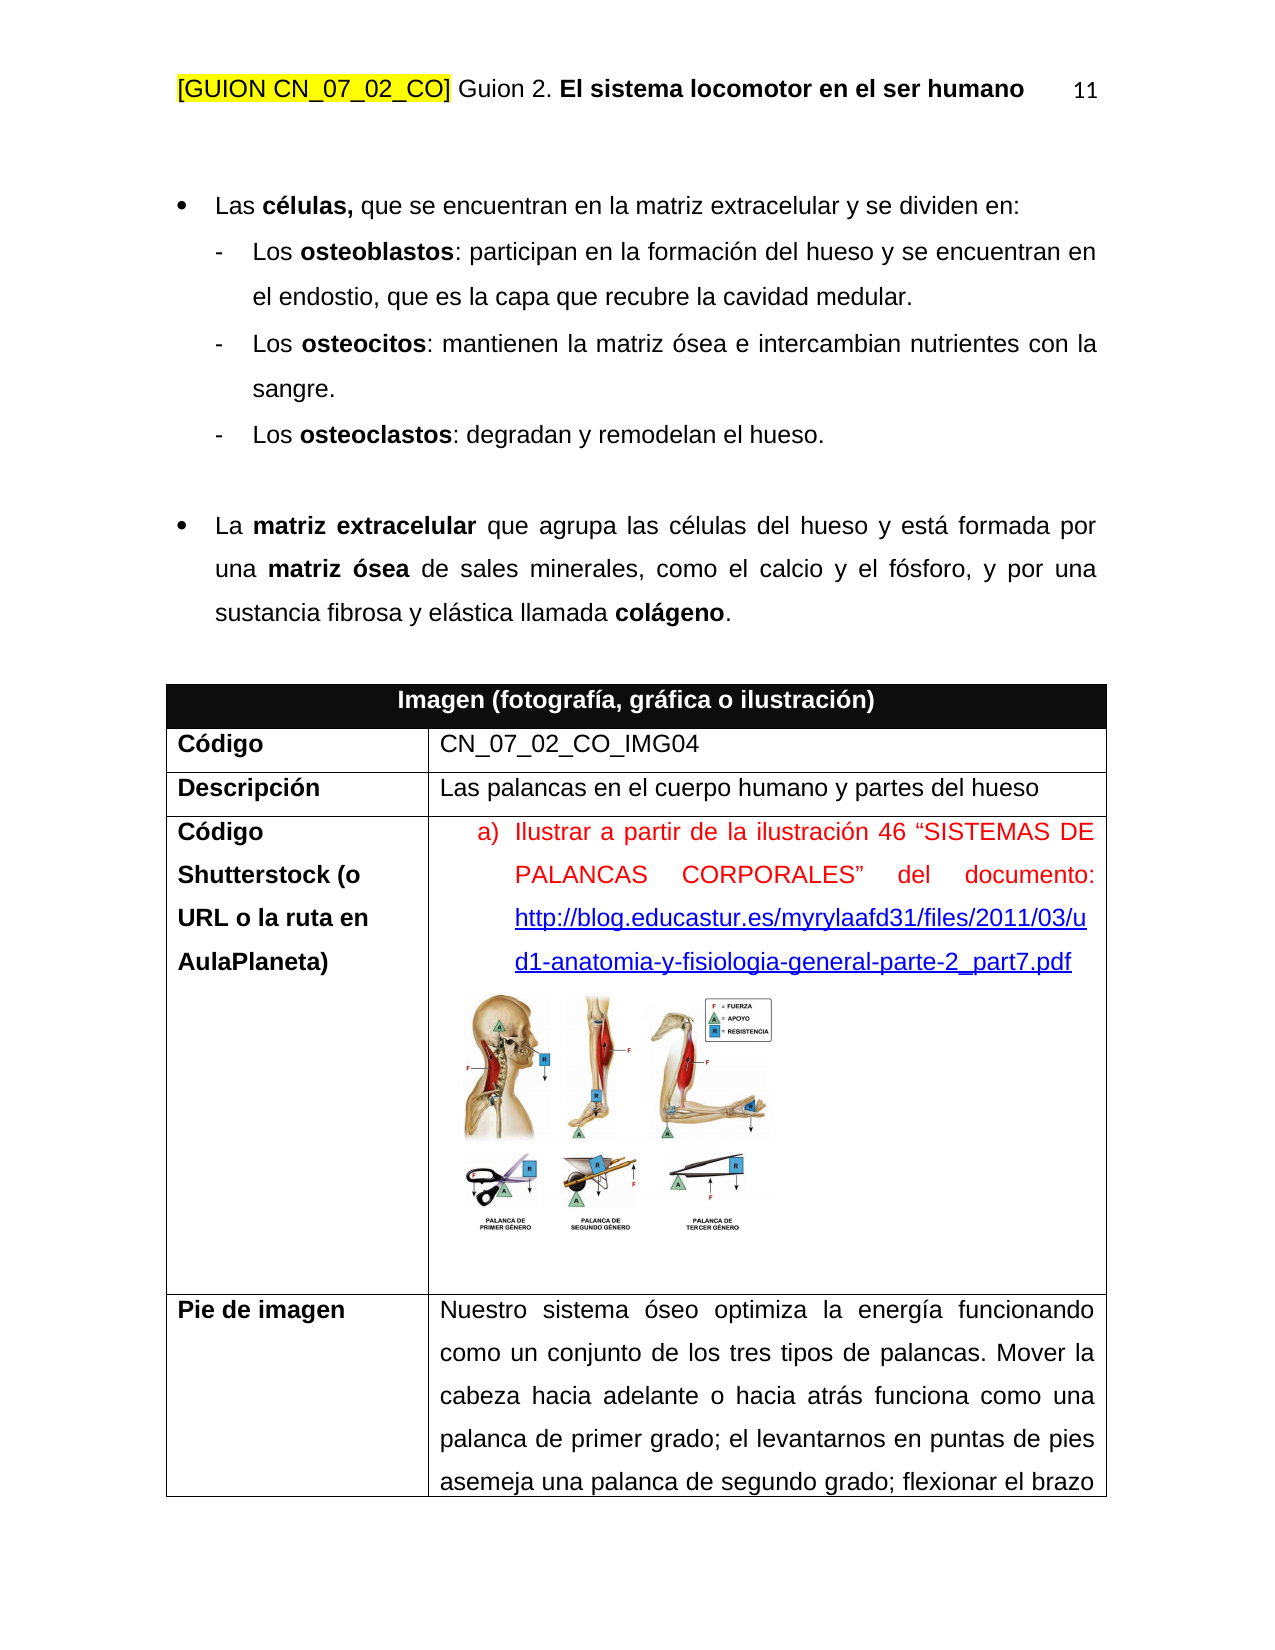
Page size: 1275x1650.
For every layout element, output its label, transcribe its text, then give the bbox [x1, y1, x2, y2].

table_header Imagen (fotografía, gráfica o ilustración) [167, 685, 1106, 728]
table_cell Ilustrar a partir de la ilustración 46 “SISTEMAS DE PALANCAS CORPORALES” del documento: http://blog.educastur.es/myrylaafd31/files/2011/03/ud1-anatomia-y-fisiologia-general-parte-2_part7.pdf [429, 817, 1106, 1294]
list Los osteoclastos: degradan y remodelan el hueso. [215, 417, 1098, 451]
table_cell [429, 1295, 1106, 1496]
table_cell Las palancas en el cuerpo humano y partes del hueso [429, 773, 1106, 816]
list Los osteocitos: mantienen la matriz ósea e intercambian nutrientes con la sangre. [215, 326, 1098, 403]
list Los osteoblastos: participan en la formación del hueso y se encuentran en el endostio, que es la capa que recubre la cavidad medular. [215, 234, 1098, 311]
table_cell Pie de imagen [167, 1295, 428, 1496]
table_cell Código Shutterstock (o URL o la ruta en AulaPlaneta) [167, 817, 428, 1294]
table_cell CN_07_02_CO_IMG04 [429, 729, 1106, 772]
table_cell Descripción [167, 773, 428, 816]
list Las células, que se encuentran en la matriz extracelular y se dividen en: [177, 191, 1098, 219]
picture [439, 989, 779, 1236]
list La matriz extracelular que agrupa las células del hueso y está formada por una matriz ósea de sales minerales, como el calcio y el fósforo, y por una sustancia fibrosa y elástica llamada colágeno. [177, 511, 1098, 626]
table_cell Código [167, 729, 428, 772]
